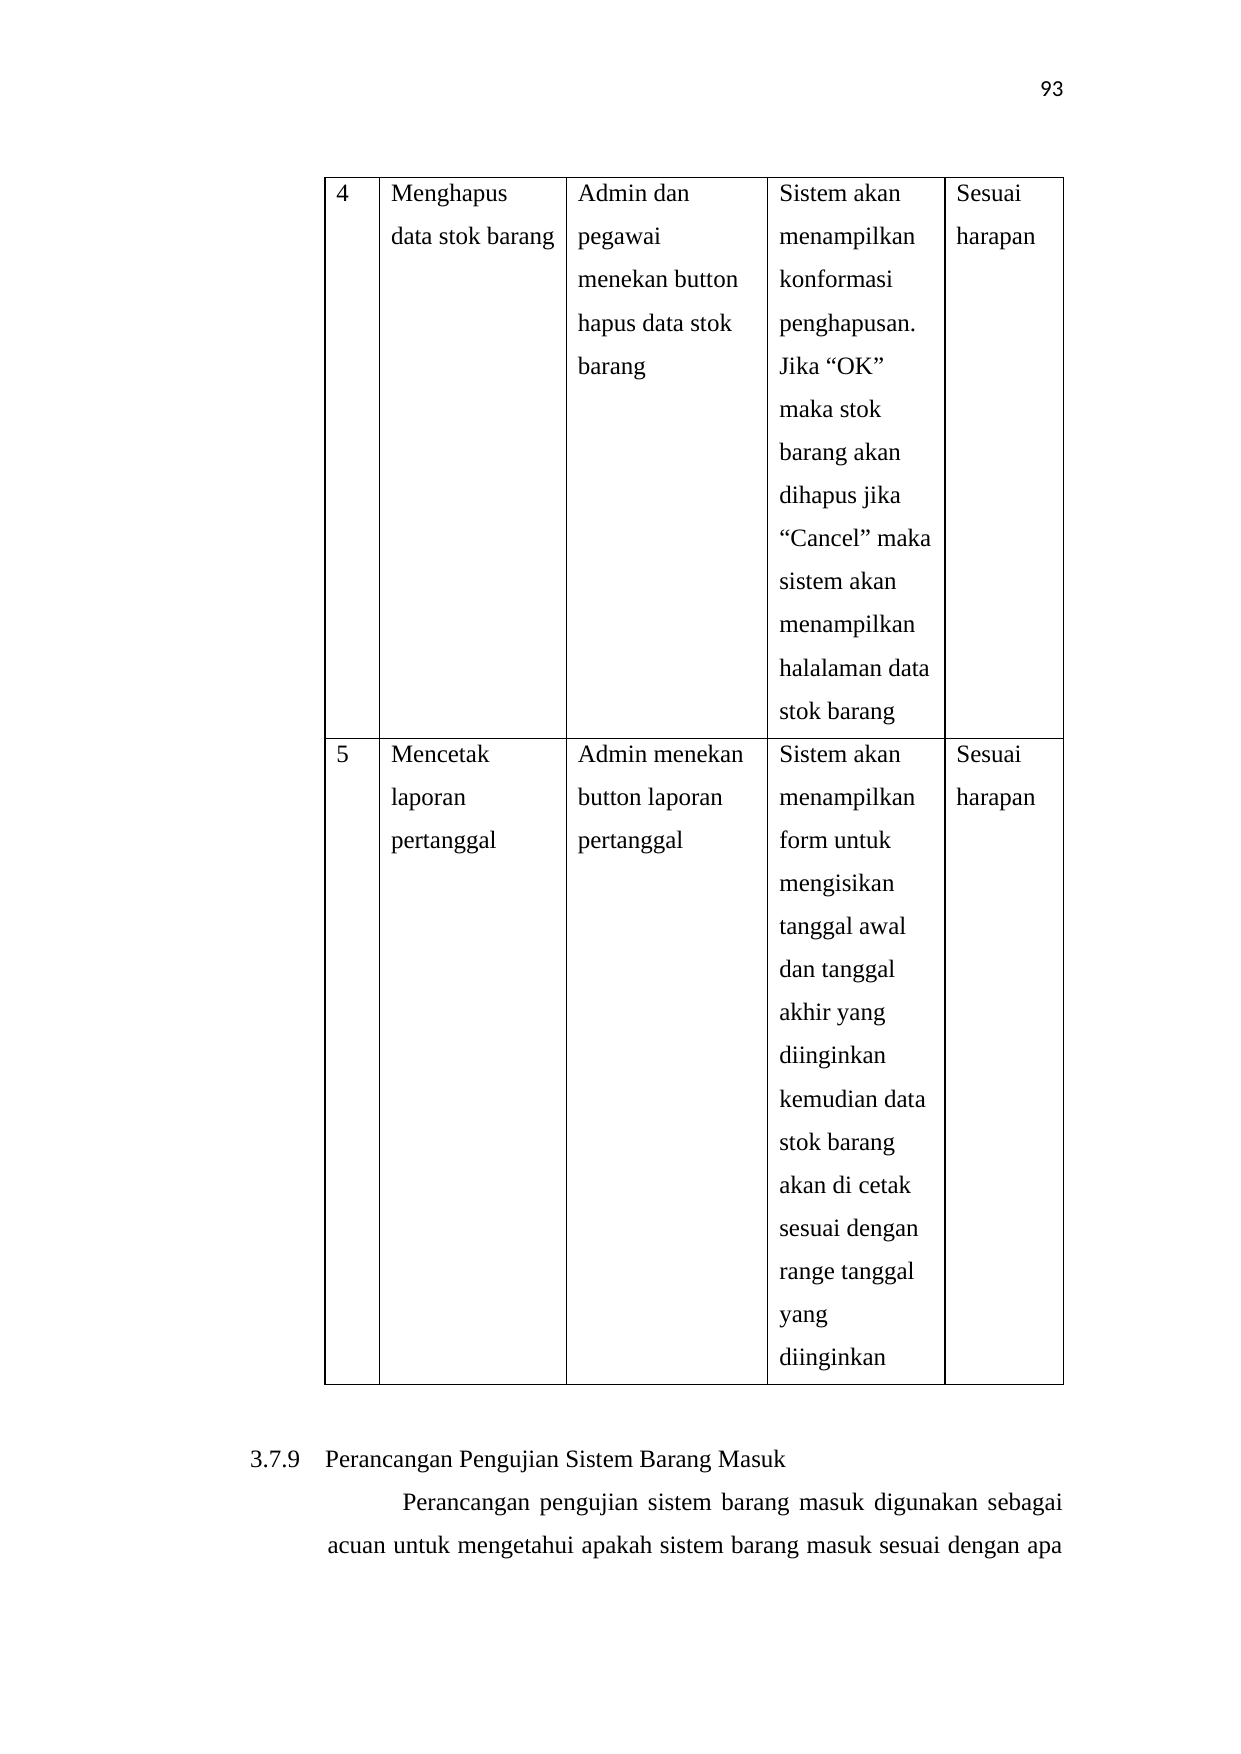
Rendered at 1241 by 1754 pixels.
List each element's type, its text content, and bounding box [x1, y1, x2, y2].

table_cell Sesuai harapan [946, 739, 1063, 1384]
table_cell Menghapus data stok barang [380, 178, 566, 738]
table_cell Sesuai harapan [946, 178, 1063, 738]
table_cell Admin menekan button laporan pertanggal [567, 739, 767, 1384]
subtitle Perancangan Pengujian Sistem Barang Masuk [250, 1444, 1063, 1473]
table_cell Mencetak laporan pertanggal [380, 739, 566, 1384]
table_cell 5 [326, 739, 379, 1384]
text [327, 1487, 1063, 1559]
table_cell Admin dan pegawai menekan button hapus data stok barang [567, 178, 767, 738]
table_cell 4 [326, 178, 379, 738]
table_cell Sistem akan menampilkan form untuk mengisikan tanggal awal dan tanggal akhir yang diinginkan kemudian data stok barang akan di cetak sesuai dengan range tanggal yang diinginkan [768, 739, 944, 1384]
table_cell Sistem akan menampilkan konformasi penghapusan. Jika “OK” maka stok barang akan dihapus jika “Cancel” maka sistem akan menampilkan halalaman data stok barang [768, 178, 944, 738]
